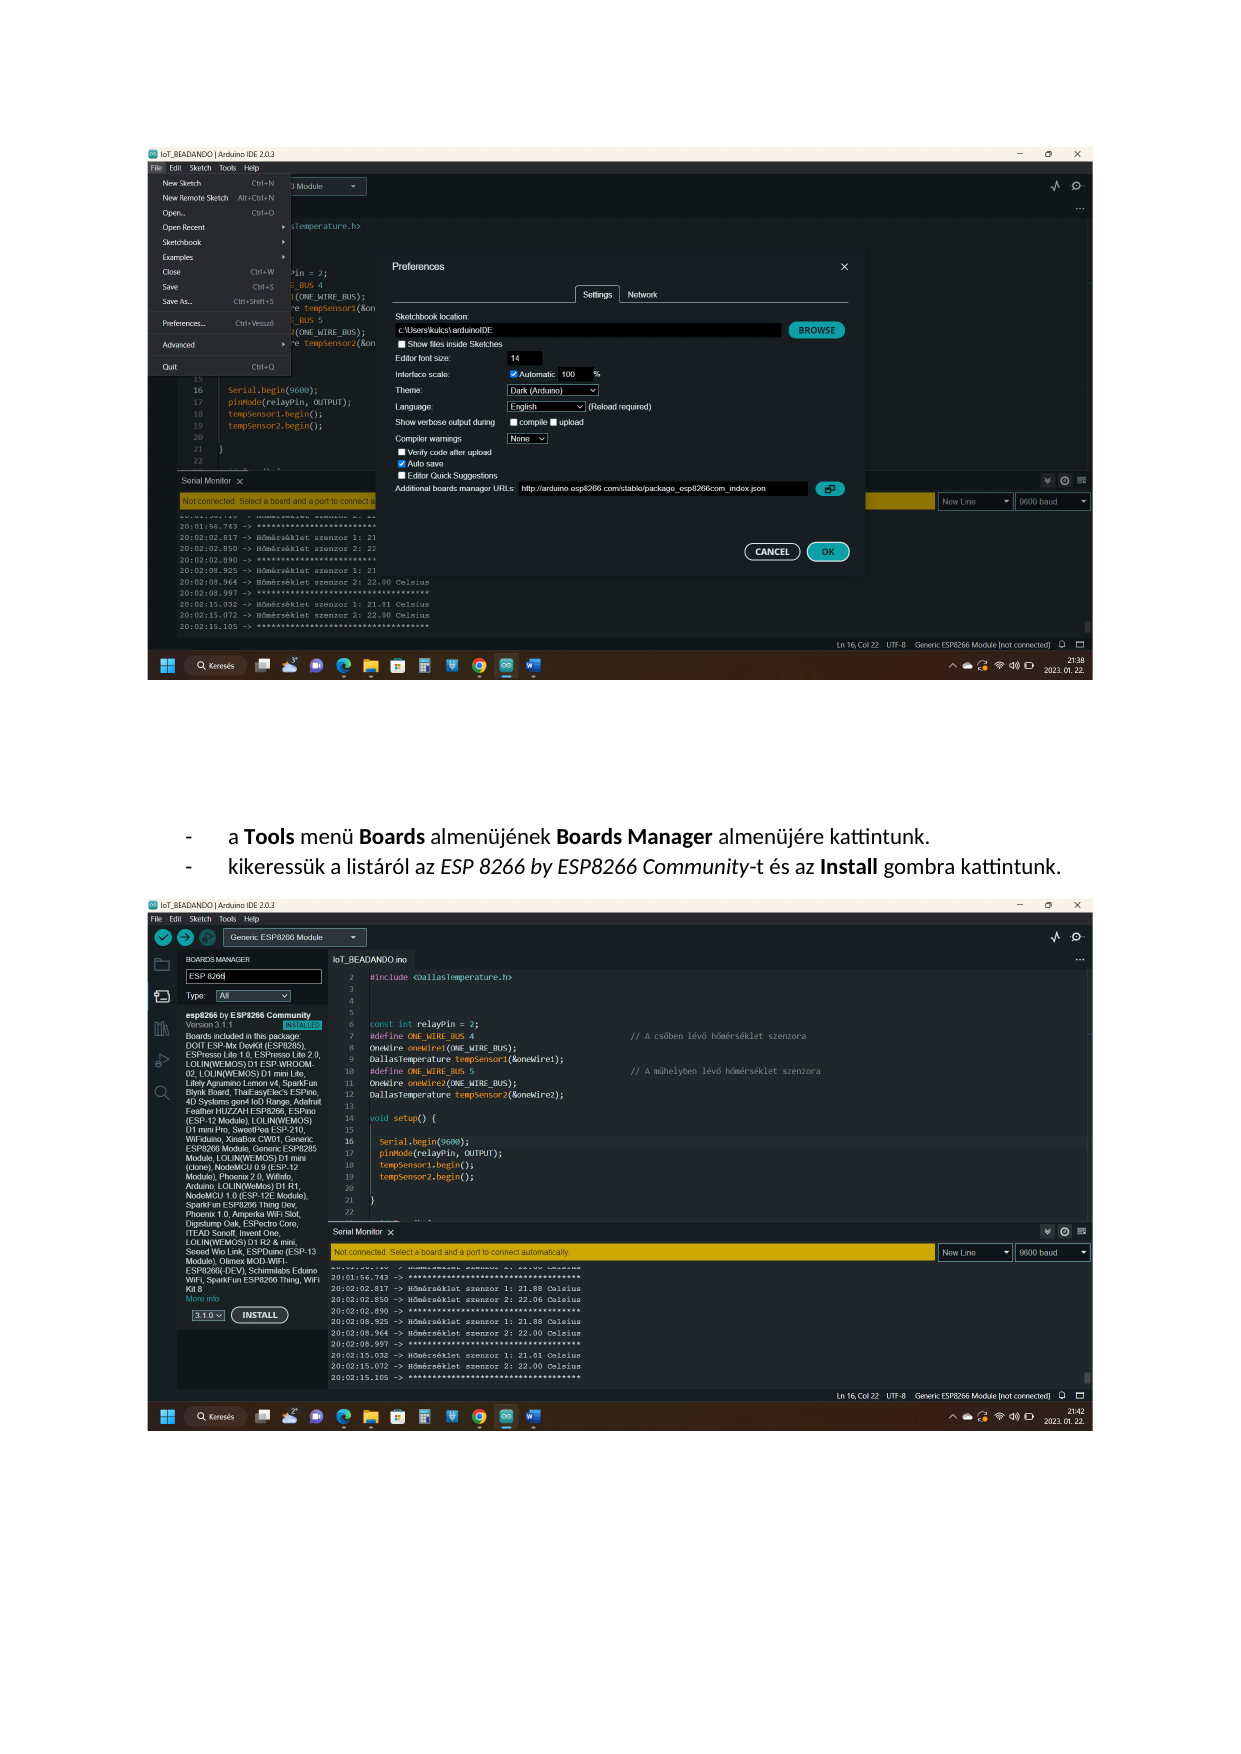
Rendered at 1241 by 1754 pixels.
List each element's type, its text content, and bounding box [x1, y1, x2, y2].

list a Tools menü Boards almenüjének Boards Manager almenüjére kattintunk. [185, 822, 1093, 850]
picture [147, 899, 1093, 1431]
picture [147, 147, 1093, 680]
list kikeressük a listáról az ESP 8266 by ESP8266 Community-t és az Install gombra kattintunk. [185, 852, 1093, 880]
